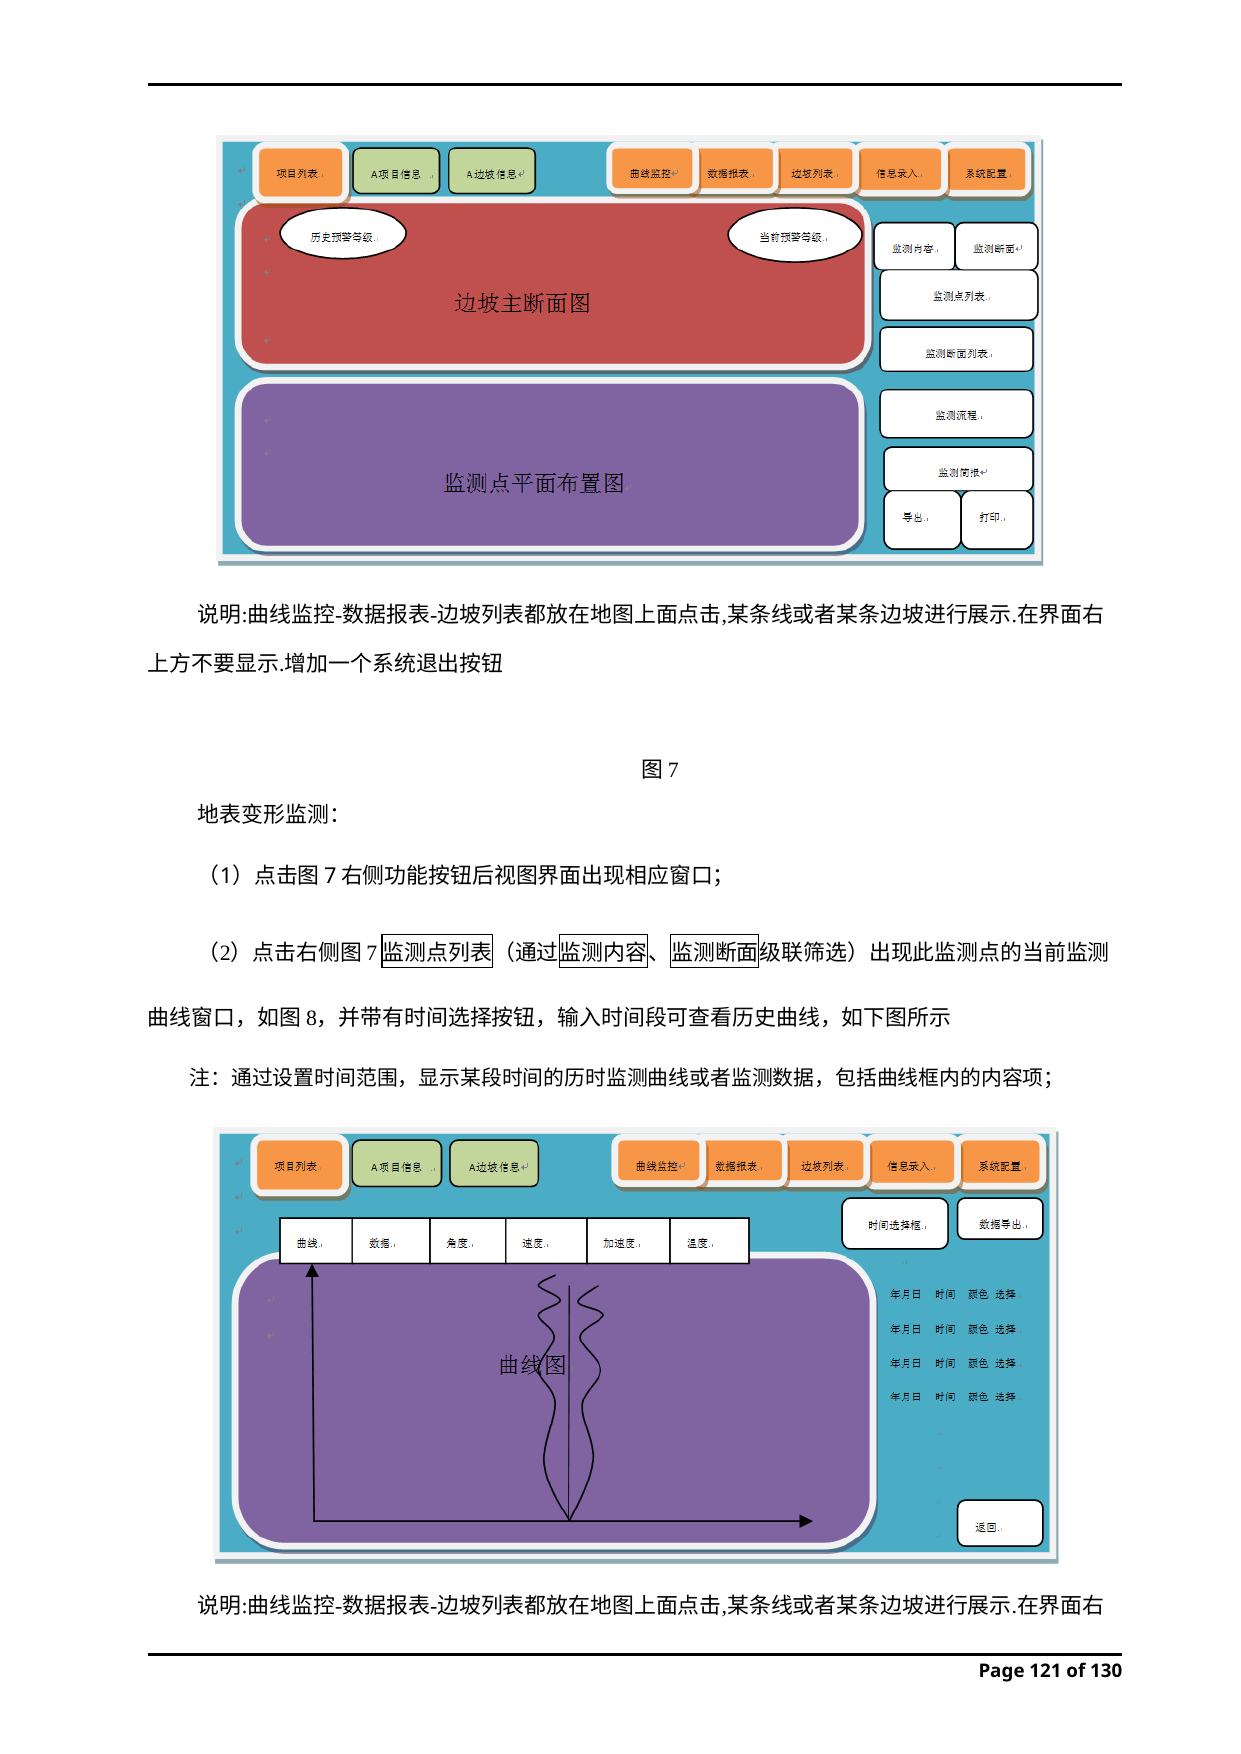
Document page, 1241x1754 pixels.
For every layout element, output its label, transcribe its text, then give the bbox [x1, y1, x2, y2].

text 注：通过设置时间范围，显示某段时间的历时监测曲线或者监测数据，包括曲线框内的内容项； [148, 1060, 1122, 1093]
text （2）点击右侧图7监测点列表（通过监测内容、监测断面级联筛选）出现此监测点的当前监测曲线窗口，如图 8，并带有时间选择按钮，输入时间段可查看历史曲线，如下图所示 [148, 918, 1122, 1032]
picture [197, 1120, 1063, 1565]
text （1）点击图7右侧功能按钮后视图界面出现相应窗口； [148, 857, 1122, 890]
picture [197, 129, 1062, 571]
text 地表变形监测： [148, 797, 1122, 829]
text 图7 [148, 752, 1122, 784]
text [148, 1588, 1122, 1620]
text 说明:曲线监控-数据报表-边坡列表都放在地图上面点击,某条线或者某条边坡进行展示.在界面右上方不要显示.增加一个系统退出按钮 [148, 597, 1122, 678]
